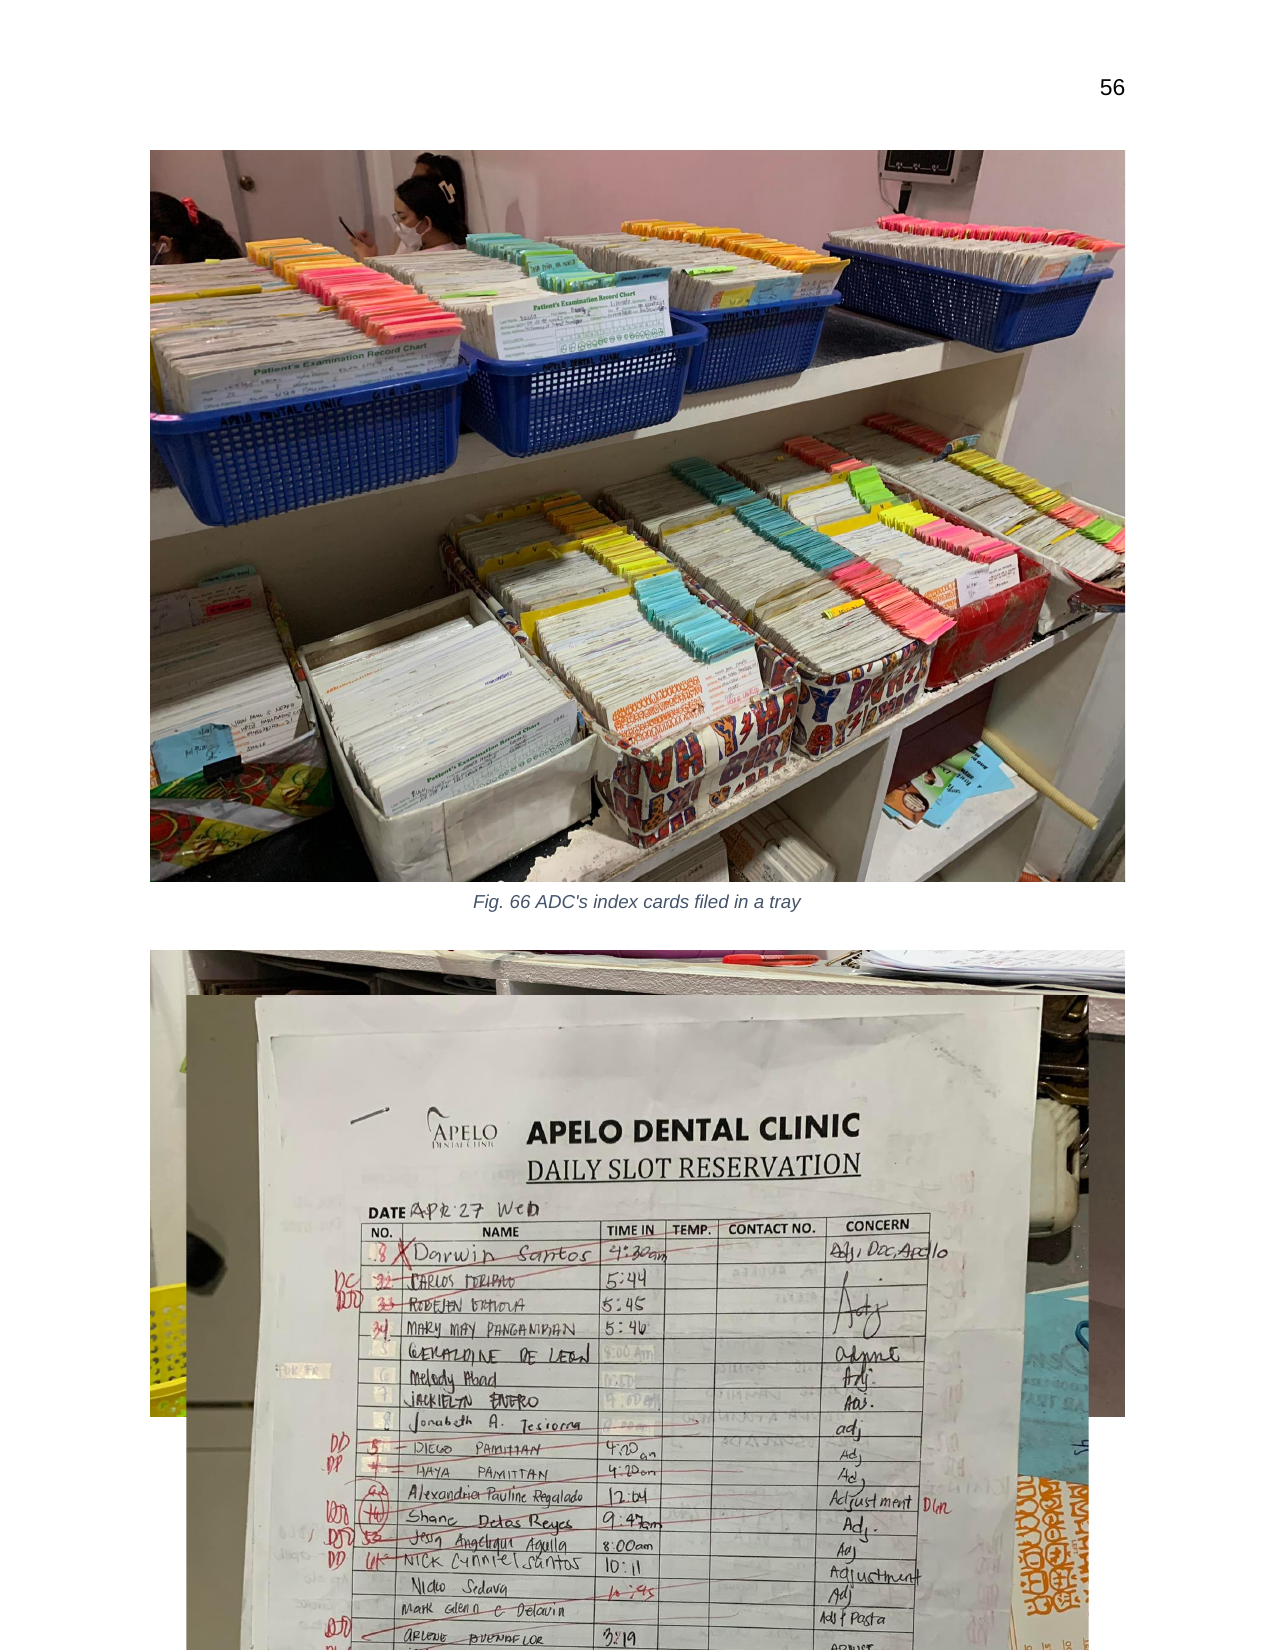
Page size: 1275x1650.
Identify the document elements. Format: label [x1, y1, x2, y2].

picture [150, 950, 1125, 1650]
picture [150, 150, 1125, 882]
